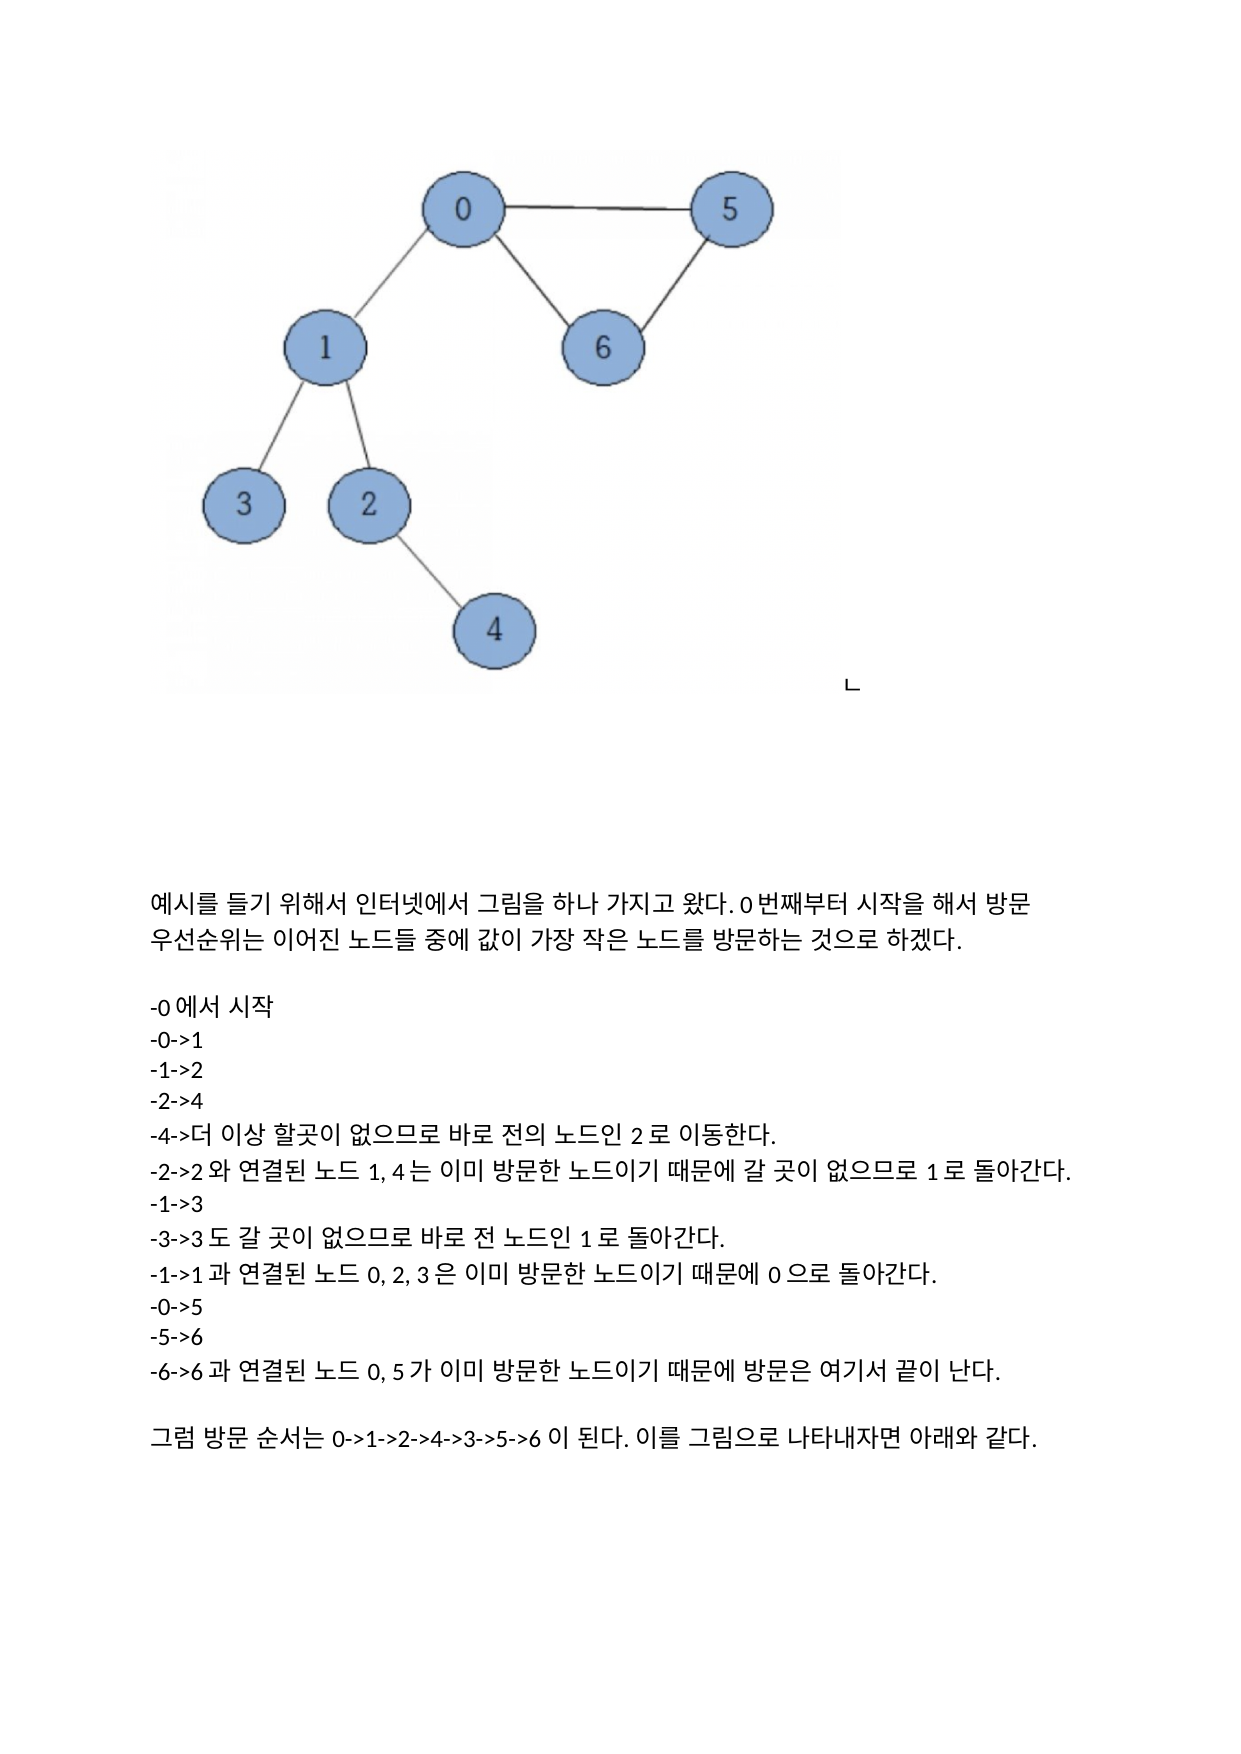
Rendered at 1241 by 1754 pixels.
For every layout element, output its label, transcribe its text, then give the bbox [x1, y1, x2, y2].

text -1->1과 연결된 노드 0, 2, 3은 이미 방문한 노드이기 때문에 0으로 돌아간다. [150, 1254, 1090, 1291]
text -0에서 시작 [150, 987, 1090, 1024]
picture [150, 150, 842, 694]
text -0->1 [150, 1024, 1090, 1054]
text -1->3 [150, 1188, 1090, 1218]
text -1->2 [150, 1054, 1090, 1085]
text -3->3도 갈 곳이 없으므로 바로 전 노드인 1로 돌아간다. [150, 1218, 1090, 1254]
text -0->5 [150, 1291, 1090, 1321]
text 그럼 방문 순서는 0->1->2->4->3->5->6 이 된다. 이를 그림으로 나타내자면 아래와 같다. [150, 1419, 1090, 1455]
text -2->4 [150, 1085, 1090, 1115]
text -2->2와 연결된 노드 1, 4는 이미 방문한 노드이기 때문에 갈 곳이 없으므로 1로 돌아간다. [150, 1152, 1090, 1188]
text 예시를 들기 위해서 인터넷에서 그림을 하나 가지고 왔다. 0번째부터 시작을 해서 방문 우선순위는 이어진 노드들 중에 값이 가장 작은 노드를 방문하는 것으로 하겠다. [150, 884, 1090, 957]
text -6->6과 연결된 노드 0, 5가 이미 방문한 노드이기 때문에 방문은 여기서 끝이 난다. [150, 1352, 1090, 1388]
text -4->더 이상 할곳이 없으므로 바로 전의 노드인 2로 이동한다. [150, 1115, 1090, 1152]
text -5->6 [150, 1321, 1090, 1352]
